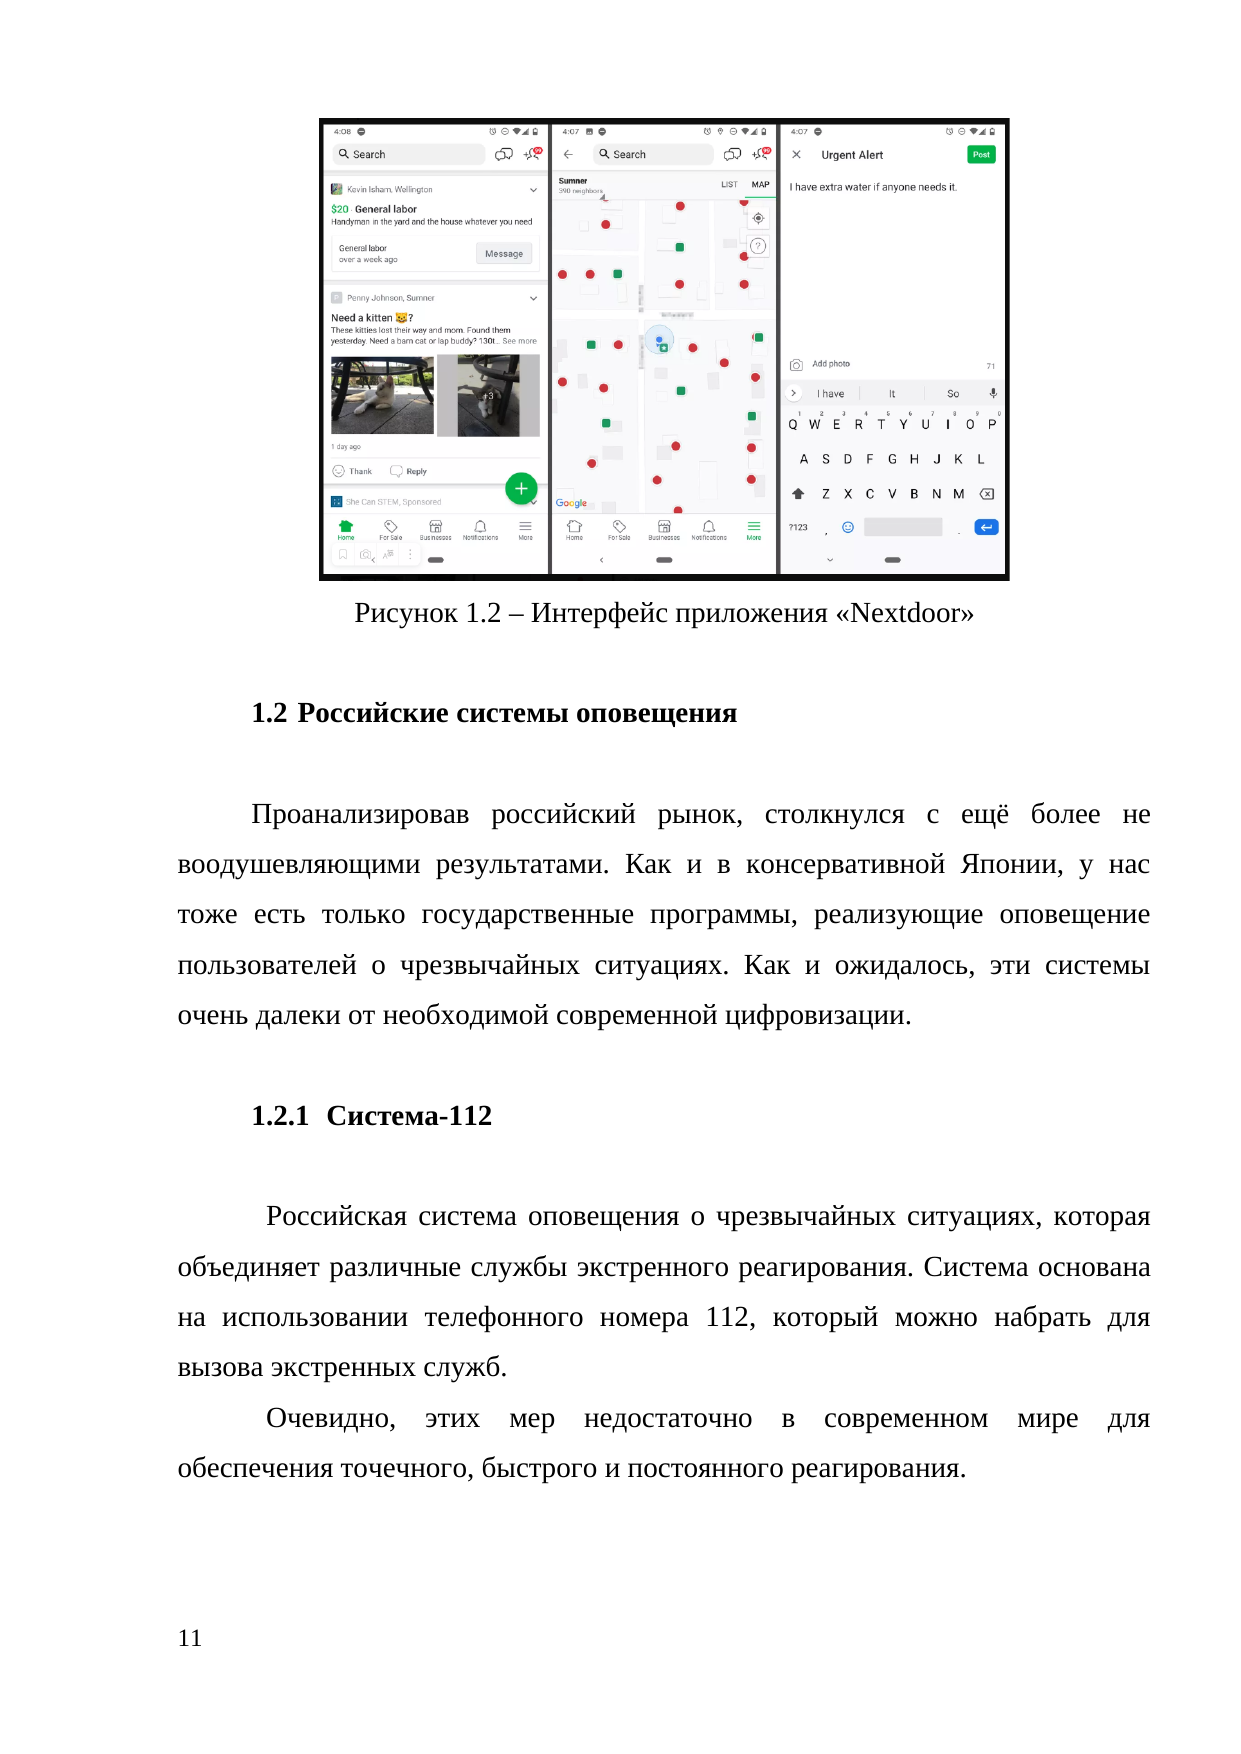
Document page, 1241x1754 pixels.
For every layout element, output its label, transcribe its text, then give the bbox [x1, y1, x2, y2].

list Система-112 [251, 1098, 1152, 1131]
list Проанализировав российский рынок, столкнулся с ещё более не воодушевляющими результатами. Как и в консервативной Японии, у нас тоже есть только государственные программы, реализующие оповещение пользователей о чрезвычайных ситуациях. Как и ожидалось, эти системы очень далеки от необходимой современной цифровизации. [177, 796, 1152, 1031]
text Российская система оповещения о чрезвычайных ситуациях, которая объединяет различные службы экстренного реагирования. Система основана на использовании телефонного номера 112, который можно набрать для вызова экстренных служб. [177, 1198, 1152, 1383]
text Рисунок 1.2 – Интерфейс приложения «Nextdoor» [177, 595, 1152, 628]
picture [319, 118, 1010, 581]
text Очевидно, этих мер недостаточно в современном мире для обеспечения точечного, быстрого и постоянного реагирования. [177, 1400, 1152, 1483]
list Российские системы оповещения [251, 695, 1152, 729]
